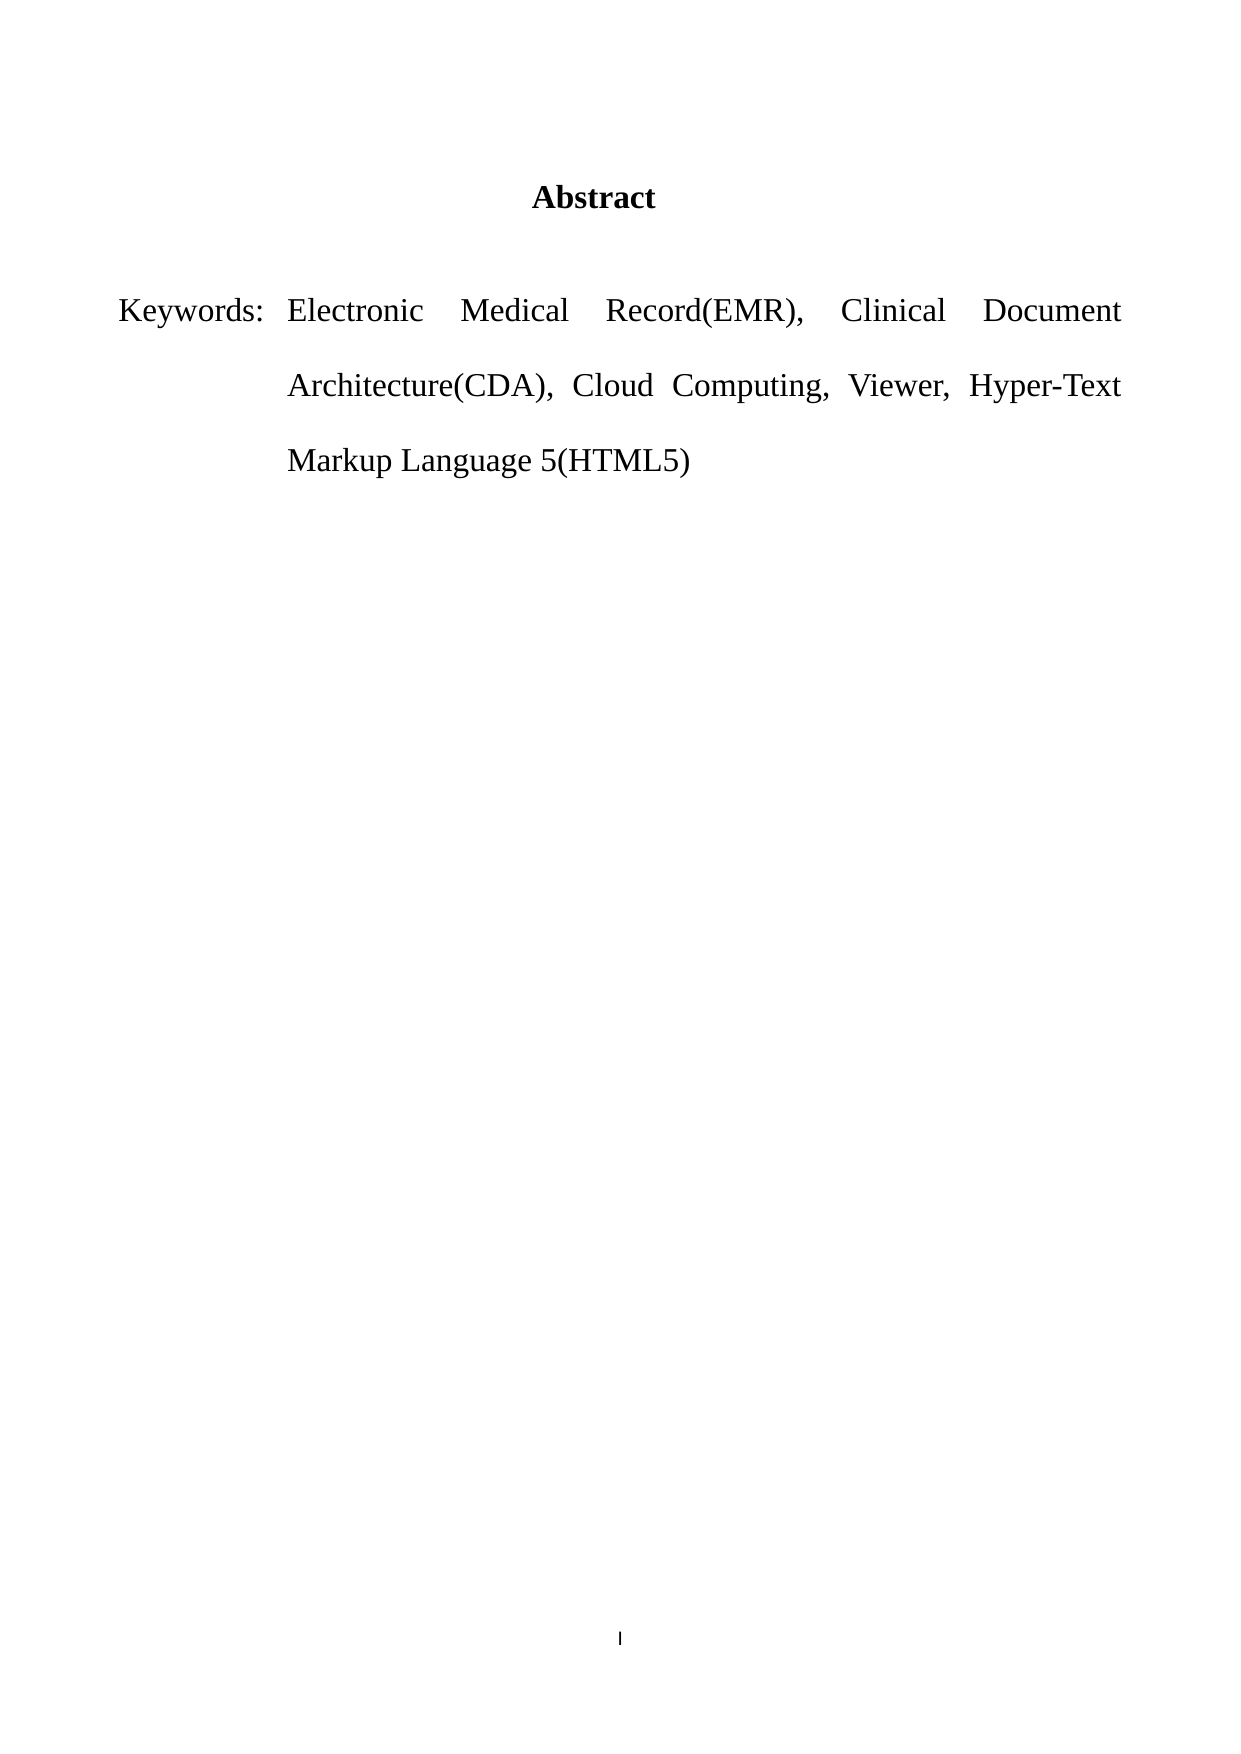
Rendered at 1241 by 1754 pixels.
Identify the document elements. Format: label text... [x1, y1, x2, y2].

title Abstract [532, 159, 694, 234]
text Keywords: Electronic Medical Record(EMR), Clinical Document Architecture(CDA), Cloud Computing, Viewer, Hyper-Text Markup Language 5(HTML5) [118, 272, 1122, 497]
